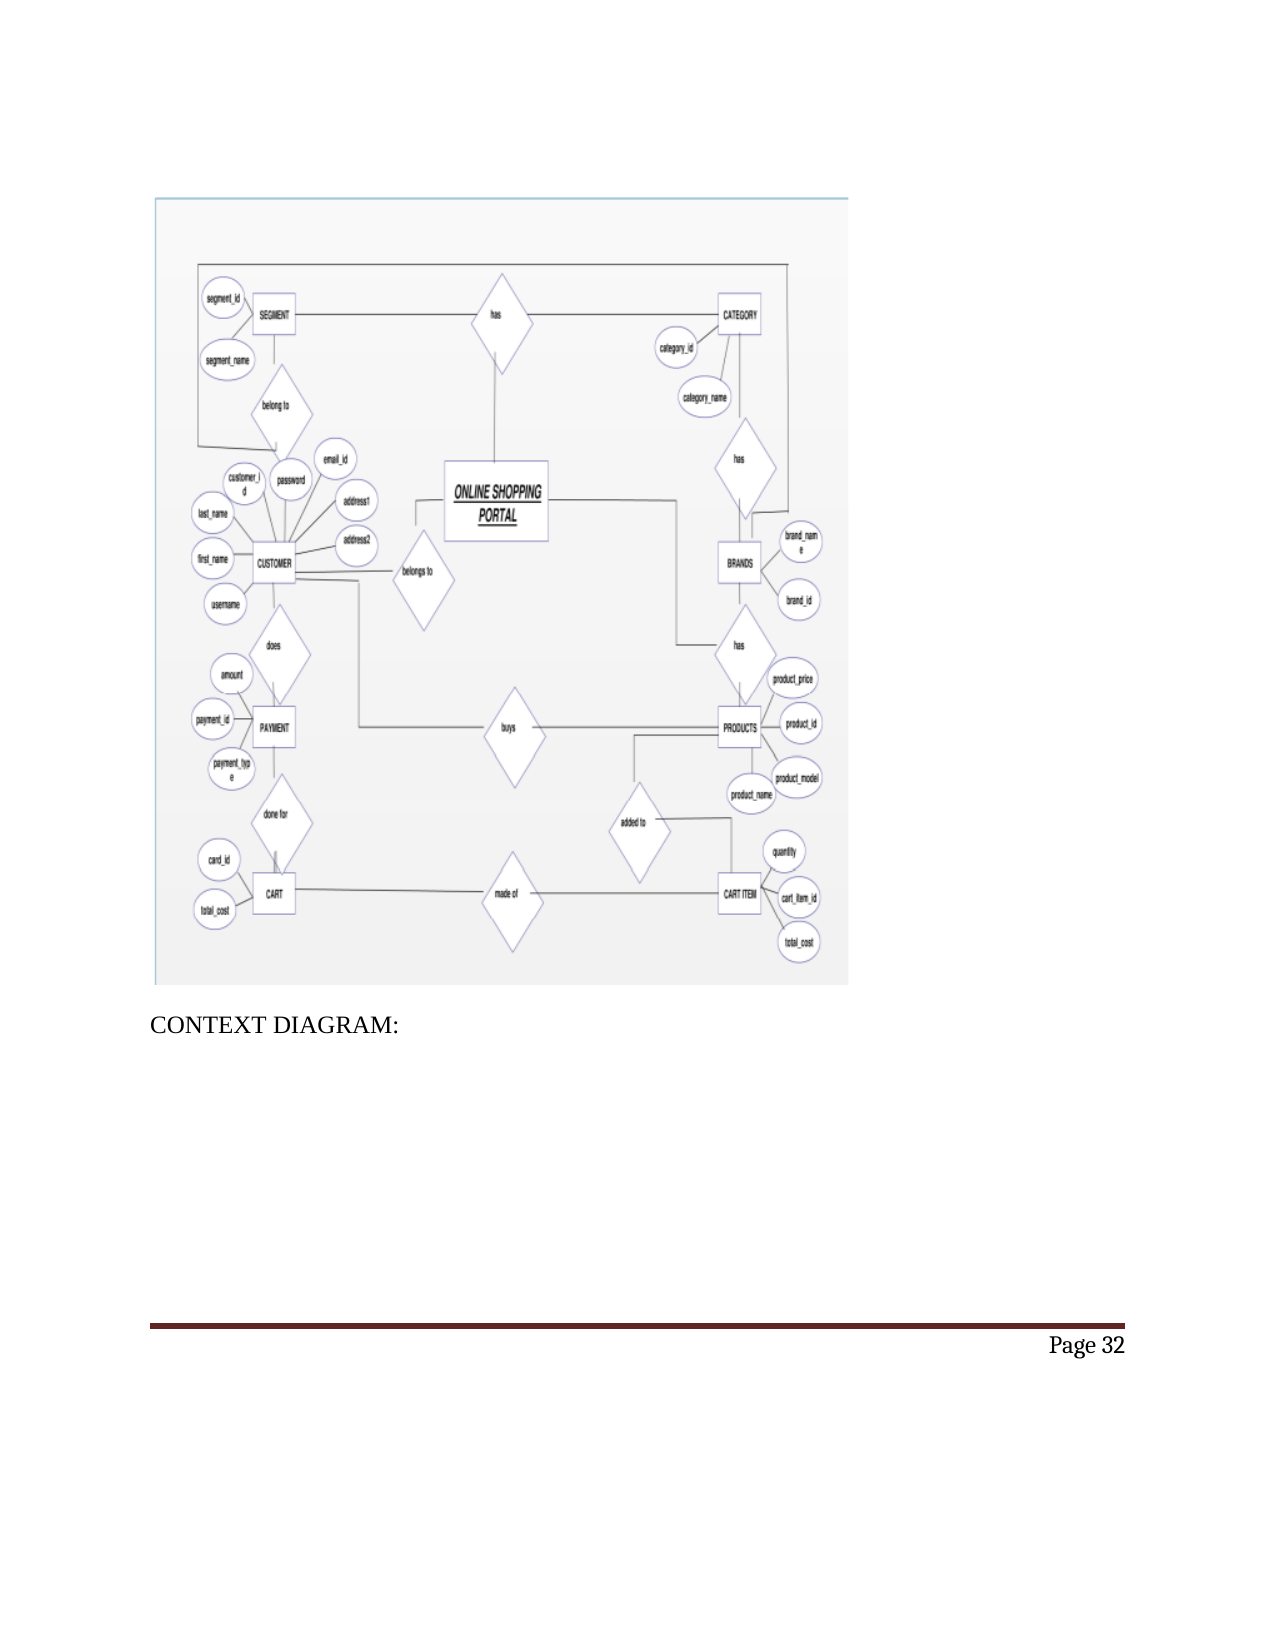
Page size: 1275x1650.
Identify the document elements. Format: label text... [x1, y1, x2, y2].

picture [150, 180, 849, 985]
text CONTEXT DIAGRAM: [150, 1010, 1125, 1039]
